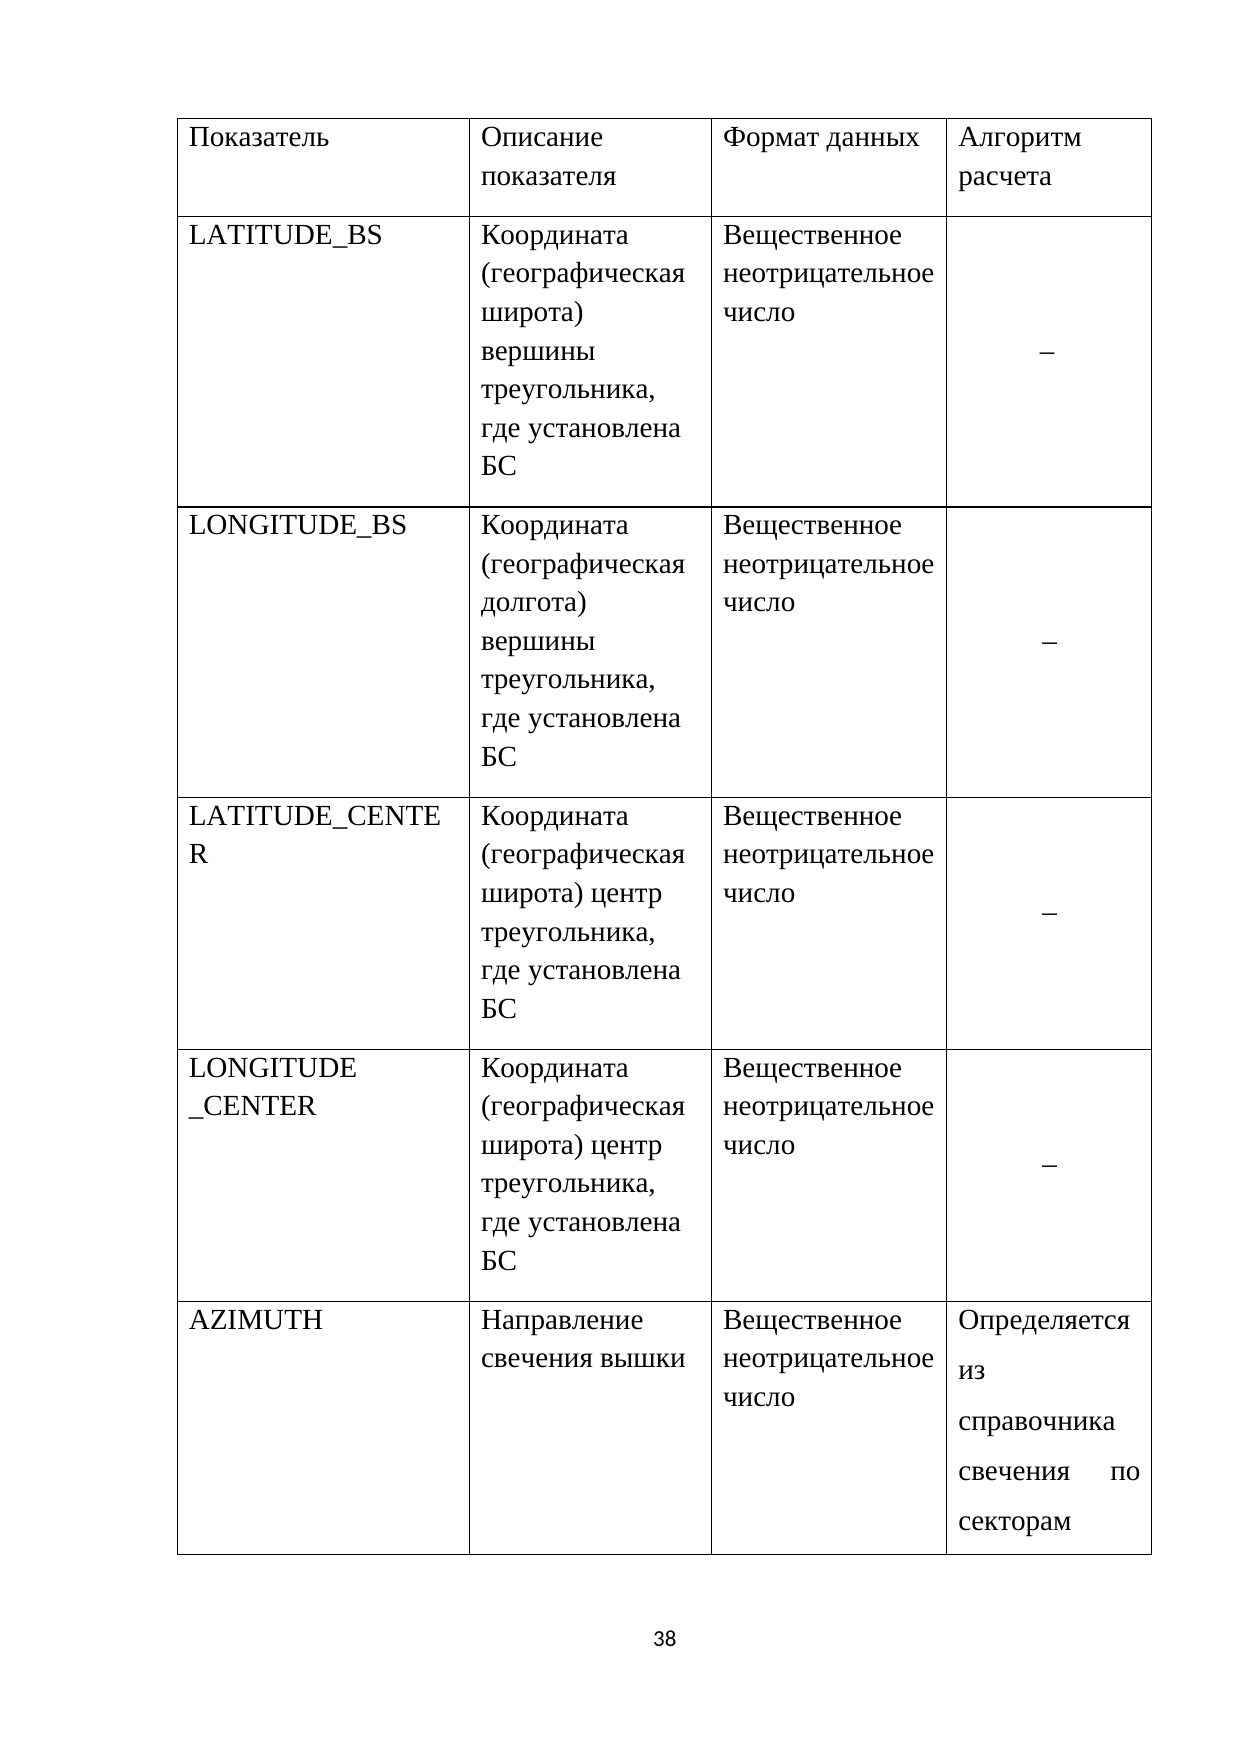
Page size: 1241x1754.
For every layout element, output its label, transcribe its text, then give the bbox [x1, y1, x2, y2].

table_header Алгоритм расчета [947, 119, 1151, 216]
table_cell Координата (географическая долгота) вершины треугольника, где установлена БС [470, 508, 711, 797]
table_header Формат данных [712, 119, 946, 216]
table_cell LATITUDE_CENTER [178, 798, 469, 1049]
table_cell Вещественное неотрицательное число [712, 1050, 946, 1301]
table_cell Вещественное неотрицательное число [712, 217, 946, 506]
table_cell Координата (географическая широта) центр треугольника, где установлена БС [470, 798, 711, 1049]
table_cell LONGITUDE_BS [178, 508, 469, 797]
table_cell Направление свечения вышки [470, 1302, 711, 1553]
table_cell Вещественное неотрицательное число [712, 798, 946, 1049]
table_cell AZIMUTH [178, 1302, 469, 1553]
table_cell – [947, 798, 1151, 1049]
table_cell LONGITUDE _CENTER [178, 1050, 469, 1301]
table_cell – [947, 217, 1151, 506]
table_cell Вещественное неотрицательное число [712, 1302, 946, 1553]
table_cell LATITUDE_BS [178, 217, 469, 506]
table_header Показатель [178, 119, 469, 216]
table_header Описание показателя [470, 119, 711, 216]
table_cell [947, 1302, 1151, 1553]
table_cell Координата (географическая широта) центр треугольника, где установлена БС [470, 1050, 711, 1301]
table_cell – [947, 508, 1151, 797]
table_cell Координата (географическая широта) вершины треугольника, где установлена БС [470, 217, 711, 506]
table_cell – [947, 1050, 1151, 1301]
table_cell Вещественное неотрицательное число [712, 508, 946, 797]
